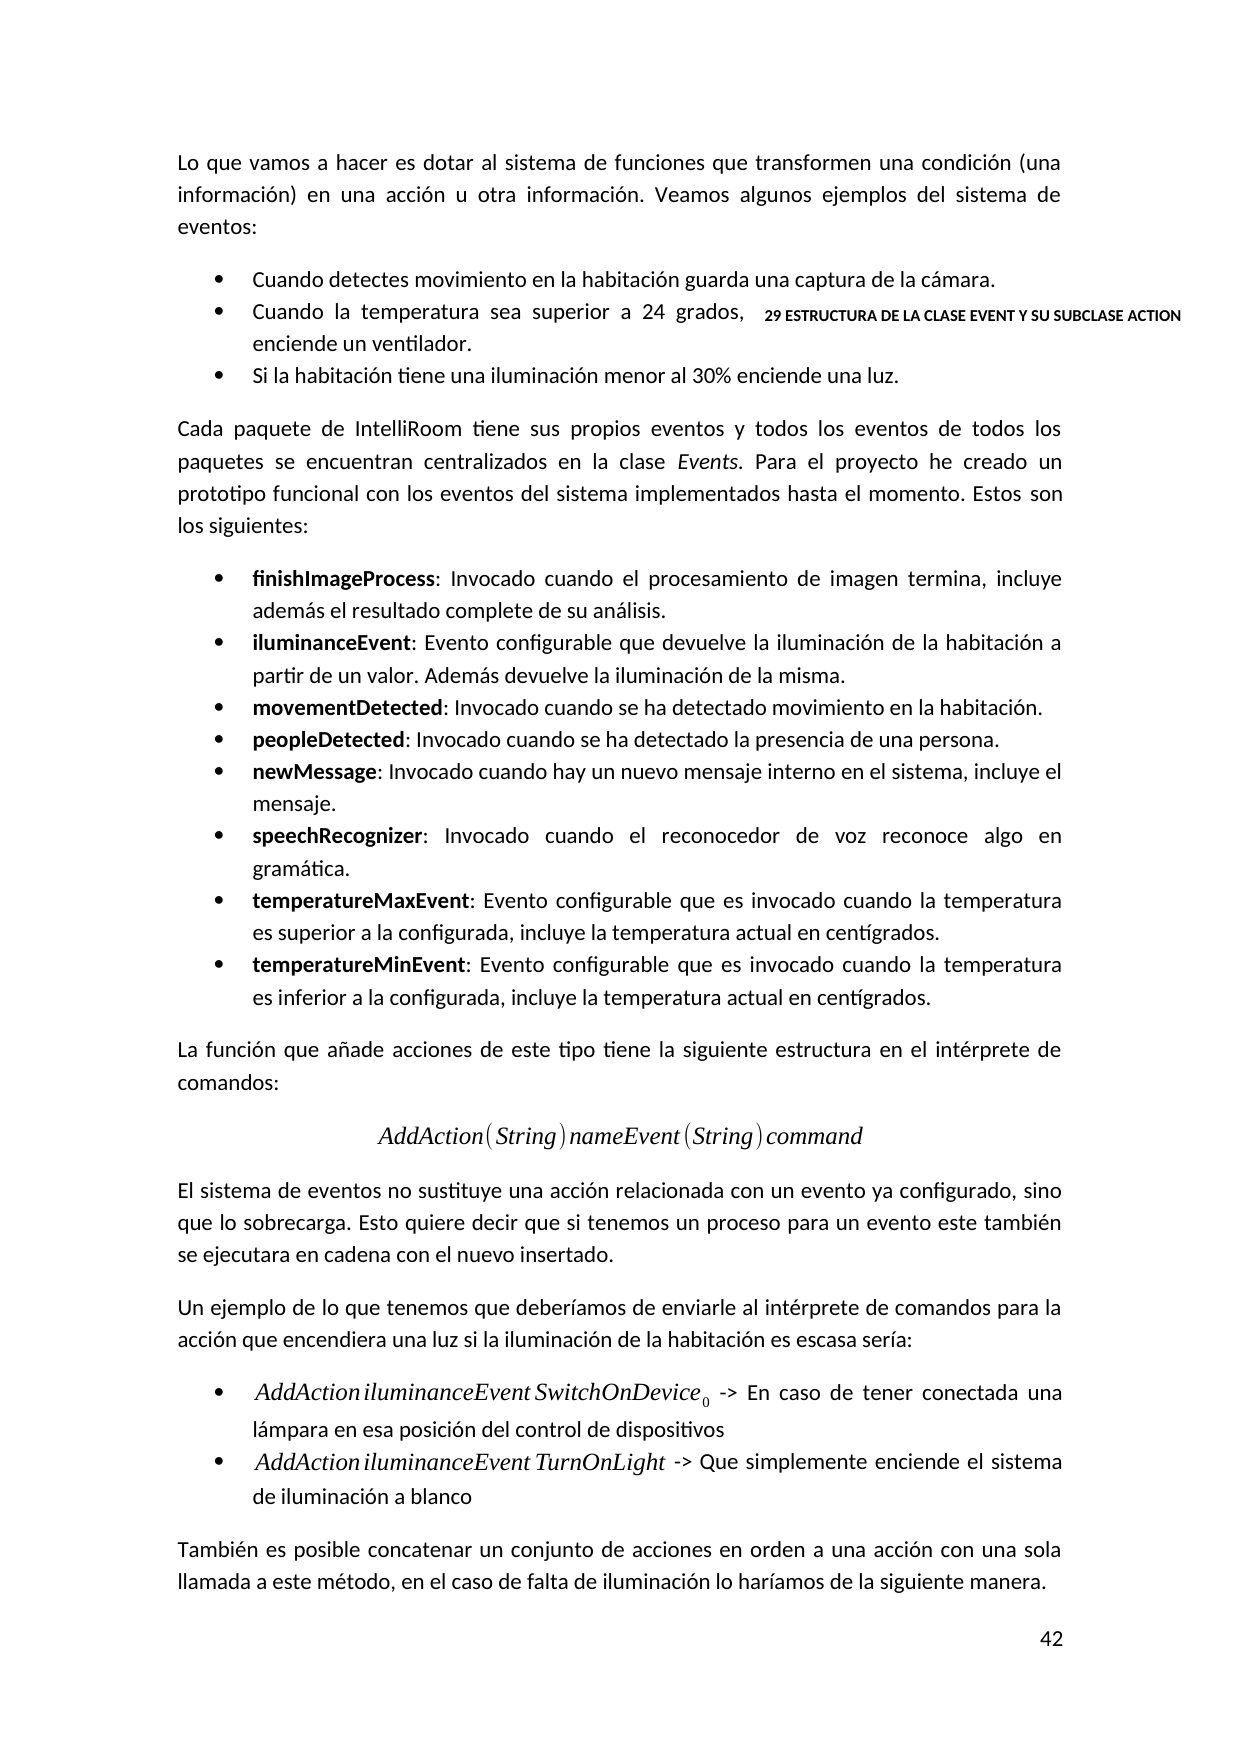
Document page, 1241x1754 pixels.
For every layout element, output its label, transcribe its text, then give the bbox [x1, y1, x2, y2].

list newMessage: Invocado cuando hay un nuevo mensaje interno en el sistema, incluye el mensaje. [215, 757, 1063, 817]
list temperatureMaxEvent: Evento configurable que es invocado cuando la temperatura es superior a la configurada, incluye la temperatura actual en centígrados. [215, 886, 1063, 946]
text El sistema de eventos no sustituye una acción relacionada con un evento ya configurado, sino que lo sobrecarga. Esto quiere decir que si tenemos un proceso para un evento este también se ejecutara en cadena con el nuevo insertado. [177, 1176, 1063, 1268]
list finishImageProcess: Invocado cuando el procesamiento de imagen termina, incluye además el resultado complete de su análisis. [215, 564, 1063, 624]
list -> Que simplemente enciende el sistema de iluminación a blanco [215, 1447, 1063, 1510]
list temperatureMinEvent: Evento configurable que es invocado cuando la temperatura es inferior a la configurada, incluye la temperatura actual en centígrados. [215, 950, 1063, 1011]
text Cada paquete de IntelliRoom tiene sus propios eventos y todos los eventos de todos los paquetes se encuentran centralizados en la clase Events. Para el proyecto he creado un prototipo funcional con los eventos del sistema implementados hasta el momento. Estos son los siguientes: [177, 414, 1063, 539]
list Cuando detectes movimiento en la habitación guarda una captura de la cámara. [215, 265, 1063, 293]
list peopleDetected: Invocado cuando se ha detectado la presencia de una persona. [215, 725, 1063, 753]
list iluminanceEvent: Evento configurable que devuelve la iluminación de la habitación a partir de un valor. Además devuelve la iluminación de la misma. [215, 628, 1063, 689]
text Un ejemplo de lo que tenemos que deberíamos de enviarle al intérprete de comandos para la acción que encendiera una luz si la iluminación de la habitación es escasa sería: [177, 1293, 1063, 1353]
list speechRecognizer: Invocado cuando el reconocedor de voz reconoce algo en gramática. [215, 822, 1063, 882]
list Cuando la temperatura sea superior a 24 grados, enciende un ventilador. [215, 297, 1063, 357]
list movementDetected: Invocado cuando se ha detectado movimiento en la habitación. [215, 693, 1063, 721]
text La función que añade acciones de este tipo tiene la siguiente estructura en el intérprete de comandos: [177, 1036, 1063, 1096]
text También es posible concatenar un conjunto de acciones en orden a una acción con una sola llamada a este método, en el caso de falta de iluminación lo haríamos de la siguiente manera. [177, 1535, 1063, 1595]
list -> En caso de tener conectada una lámpara en esa posición del control de dispositivos [215, 1378, 1063, 1443]
text Lo que vamos a hacer es dotar al sistema de funciones que transformen una condición (una información) en una acción u otra información. Veamos algunos ejemplos del sistema de eventos: [177, 148, 1063, 240]
list Si la habitación tiene una iluminación menor al 30% enciende una luz. [215, 362, 1063, 389]
